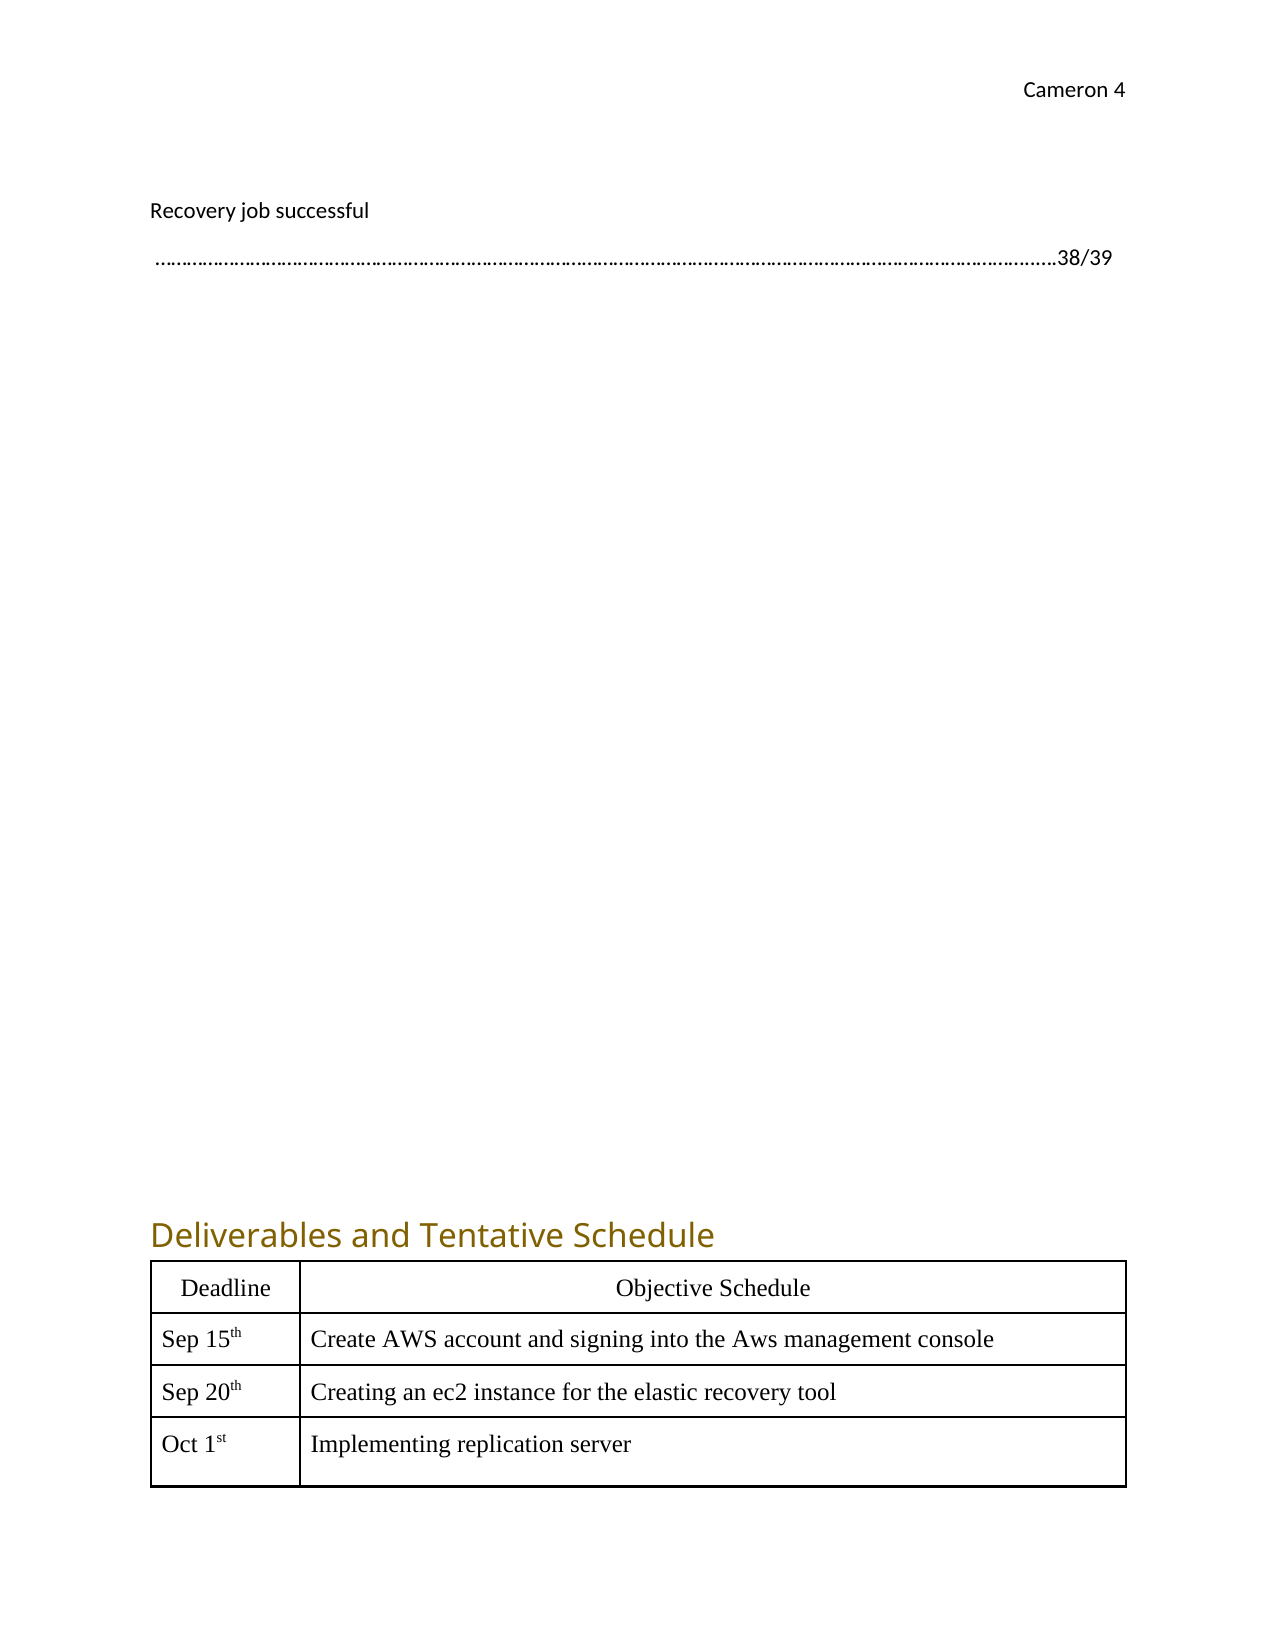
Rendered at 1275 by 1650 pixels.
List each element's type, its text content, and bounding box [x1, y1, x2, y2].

table_cell Oct 1st [152, 1418, 299, 1485]
table_header Deadline [152, 1262, 299, 1312]
text Recovery job successful [150, 196, 1125, 224]
table_cell Create AWS account and signing into the Aws management console [301, 1314, 1125, 1364]
table_cell Sep 20th [152, 1366, 299, 1416]
table_cell Implementing replication server [301, 1418, 1125, 1485]
subtitle Deliverables and Tentative Schedule [150, 1212, 1125, 1257]
text …………………………………………………………………………………………………………………………………………………..….38/39 [150, 243, 1125, 271]
table_cell Creating an ec2 instance for the elastic recovery tool [301, 1366, 1125, 1416]
table_cell Sep 15th [152, 1314, 299, 1364]
table_header Objective Schedule [301, 1262, 1125, 1312]
